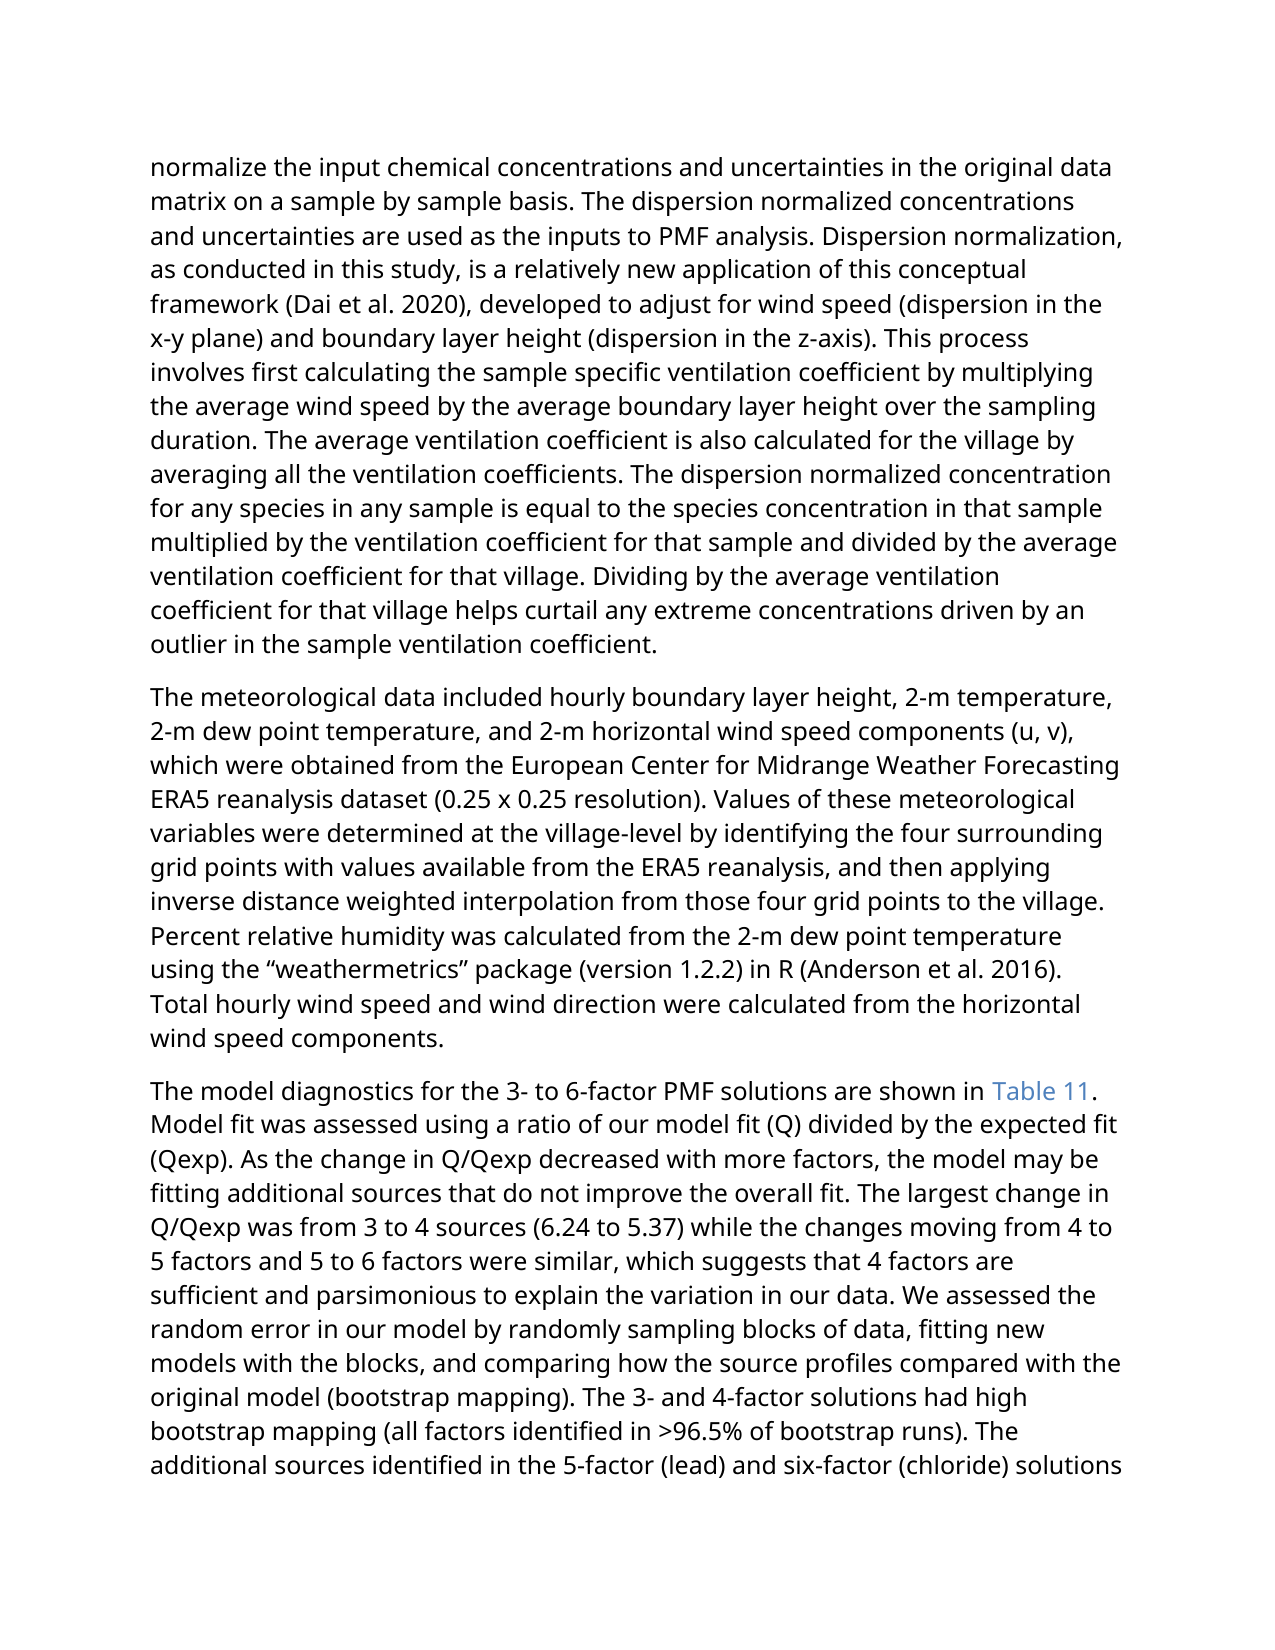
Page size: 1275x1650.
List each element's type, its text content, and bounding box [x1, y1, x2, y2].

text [150, 1073, 1125, 1482]
text The meteorological data included hourly boundary layer height, 2-m temperature, 2-m dew point temperature, and 2-m horizontal wind speed components (u, v), which were obtained from the European Center for Midrange Weather Forecasting ERA5 reanalysis dataset (0.25 x 0.25 resolution). Values of these meteorological variables were determined at the village-level by identifying the four surrounding grid points with values available from the ERA5 reanalysis, and then applying inverse distance weighted interpolation from those four grid points to the village. Percent relative humidity was calculated from the 2-m dew point temperature using the “weathermetrics” package (version 1.2.2) in R (Anderson et al. 2016). Total hourly wind speed and wind direction were calculated from the horizontal wind speed components. [150, 680, 1125, 1054]
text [150, 150, 1125, 661]
